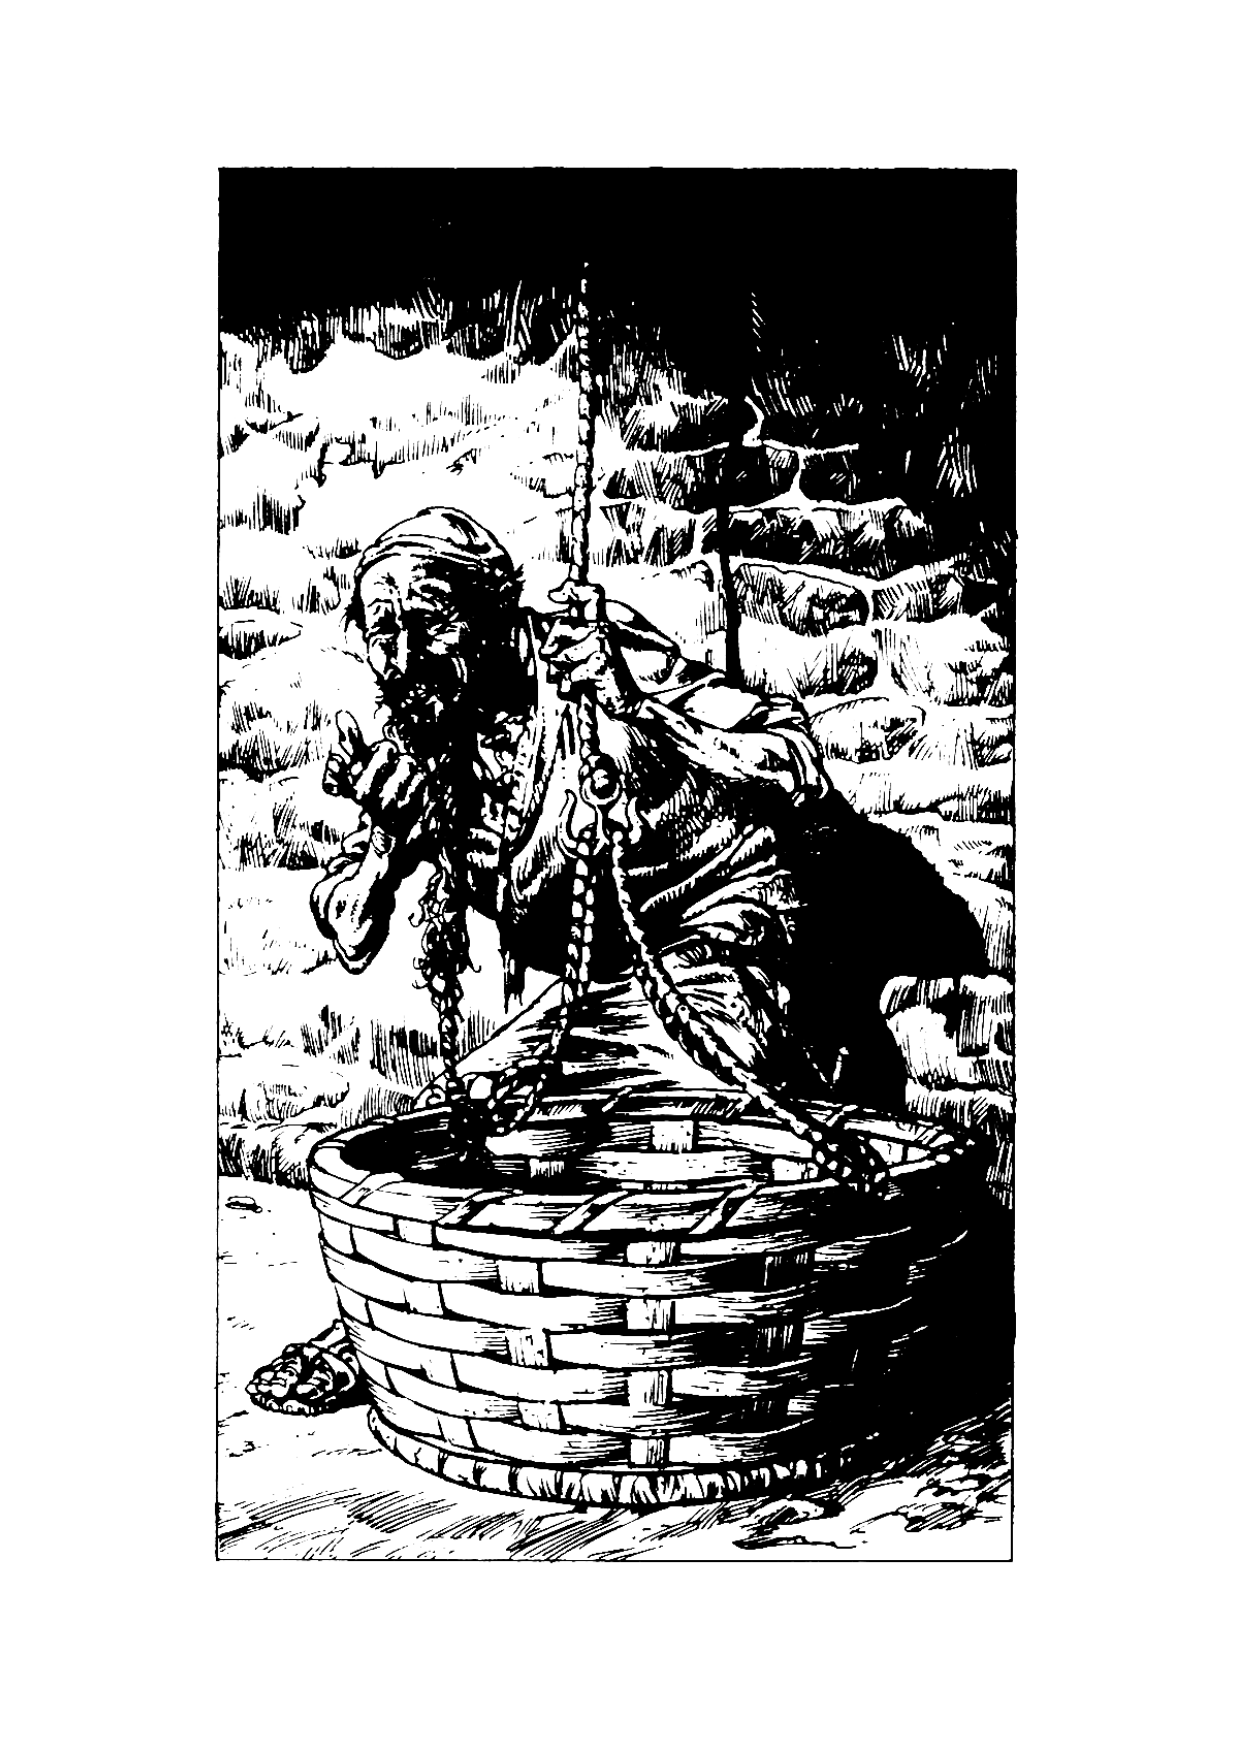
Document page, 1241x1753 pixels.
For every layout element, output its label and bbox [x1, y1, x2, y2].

picture [184, 145, 1048, 1590]
